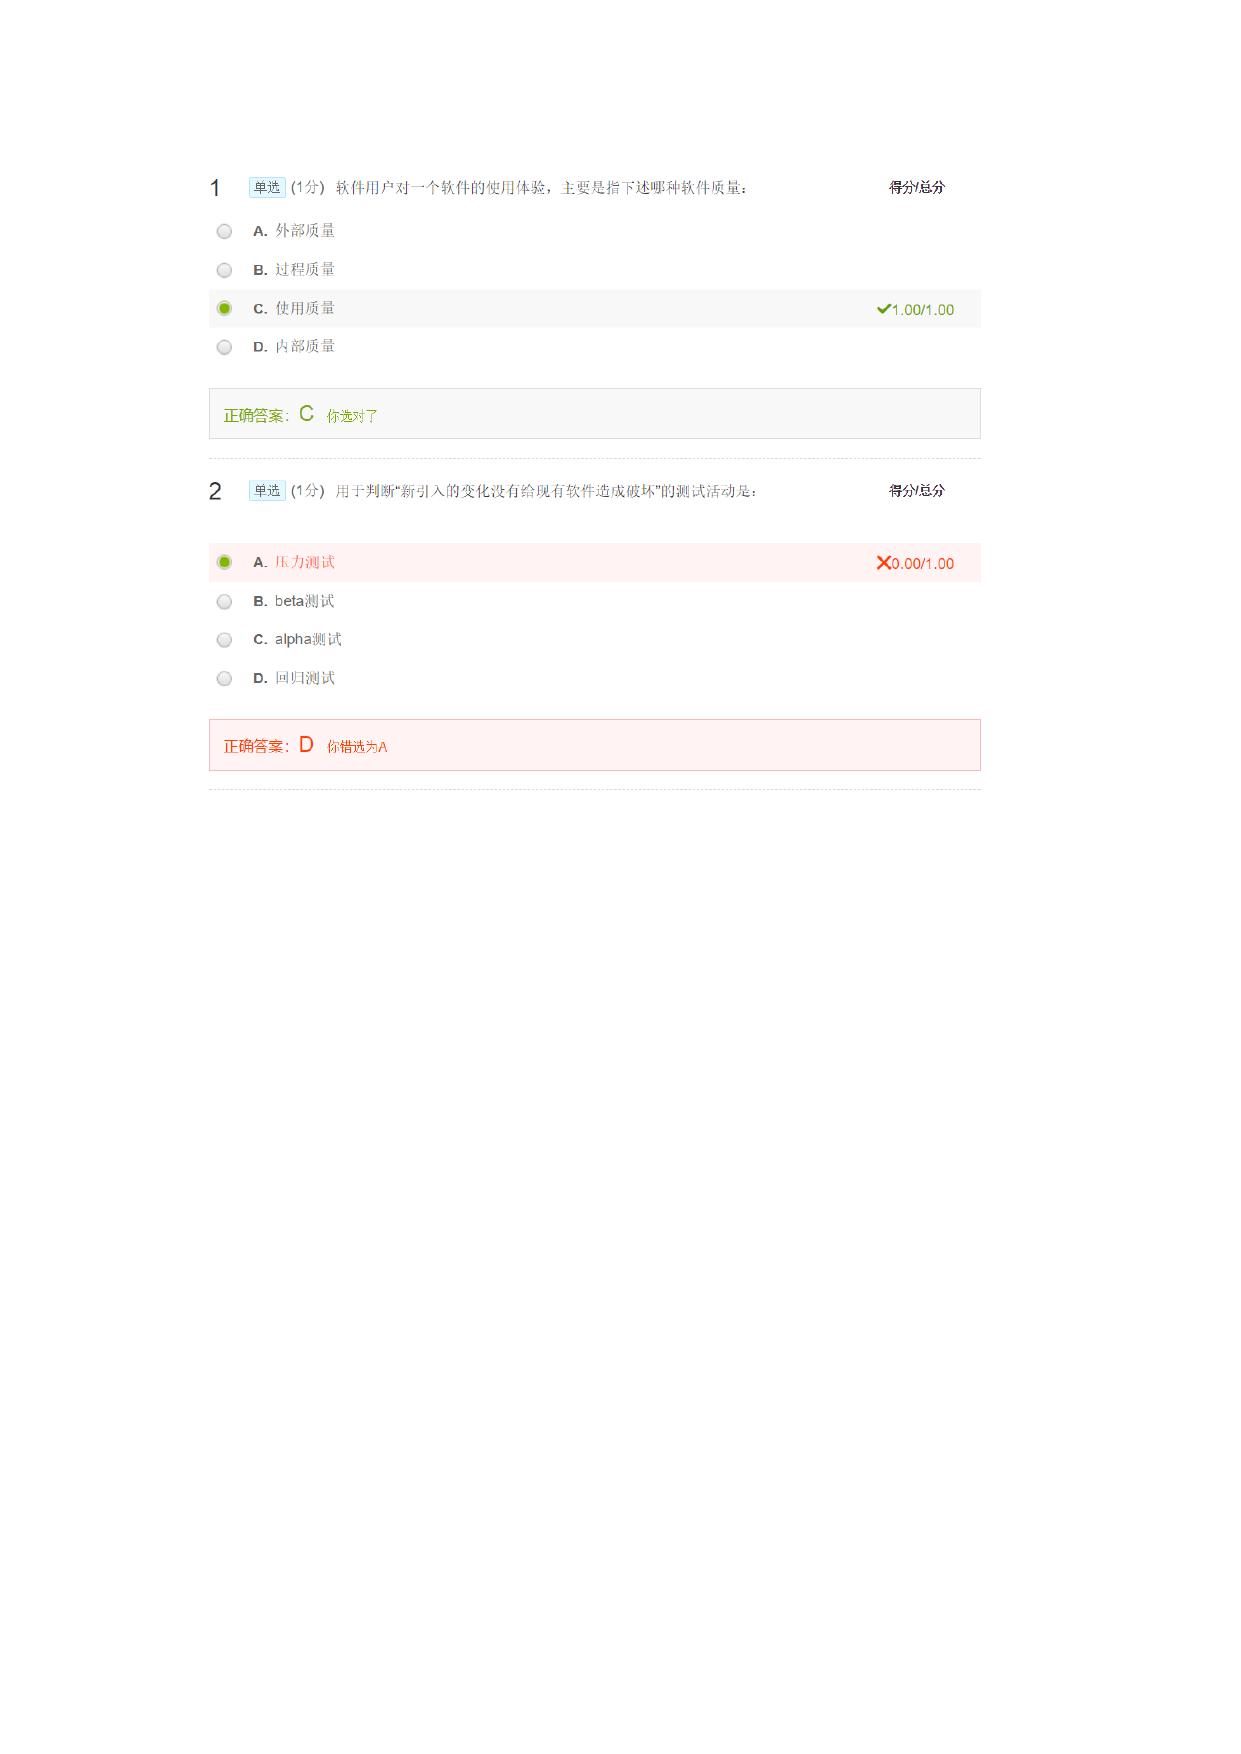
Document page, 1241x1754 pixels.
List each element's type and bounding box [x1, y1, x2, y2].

picture [187, 162, 1053, 800]
